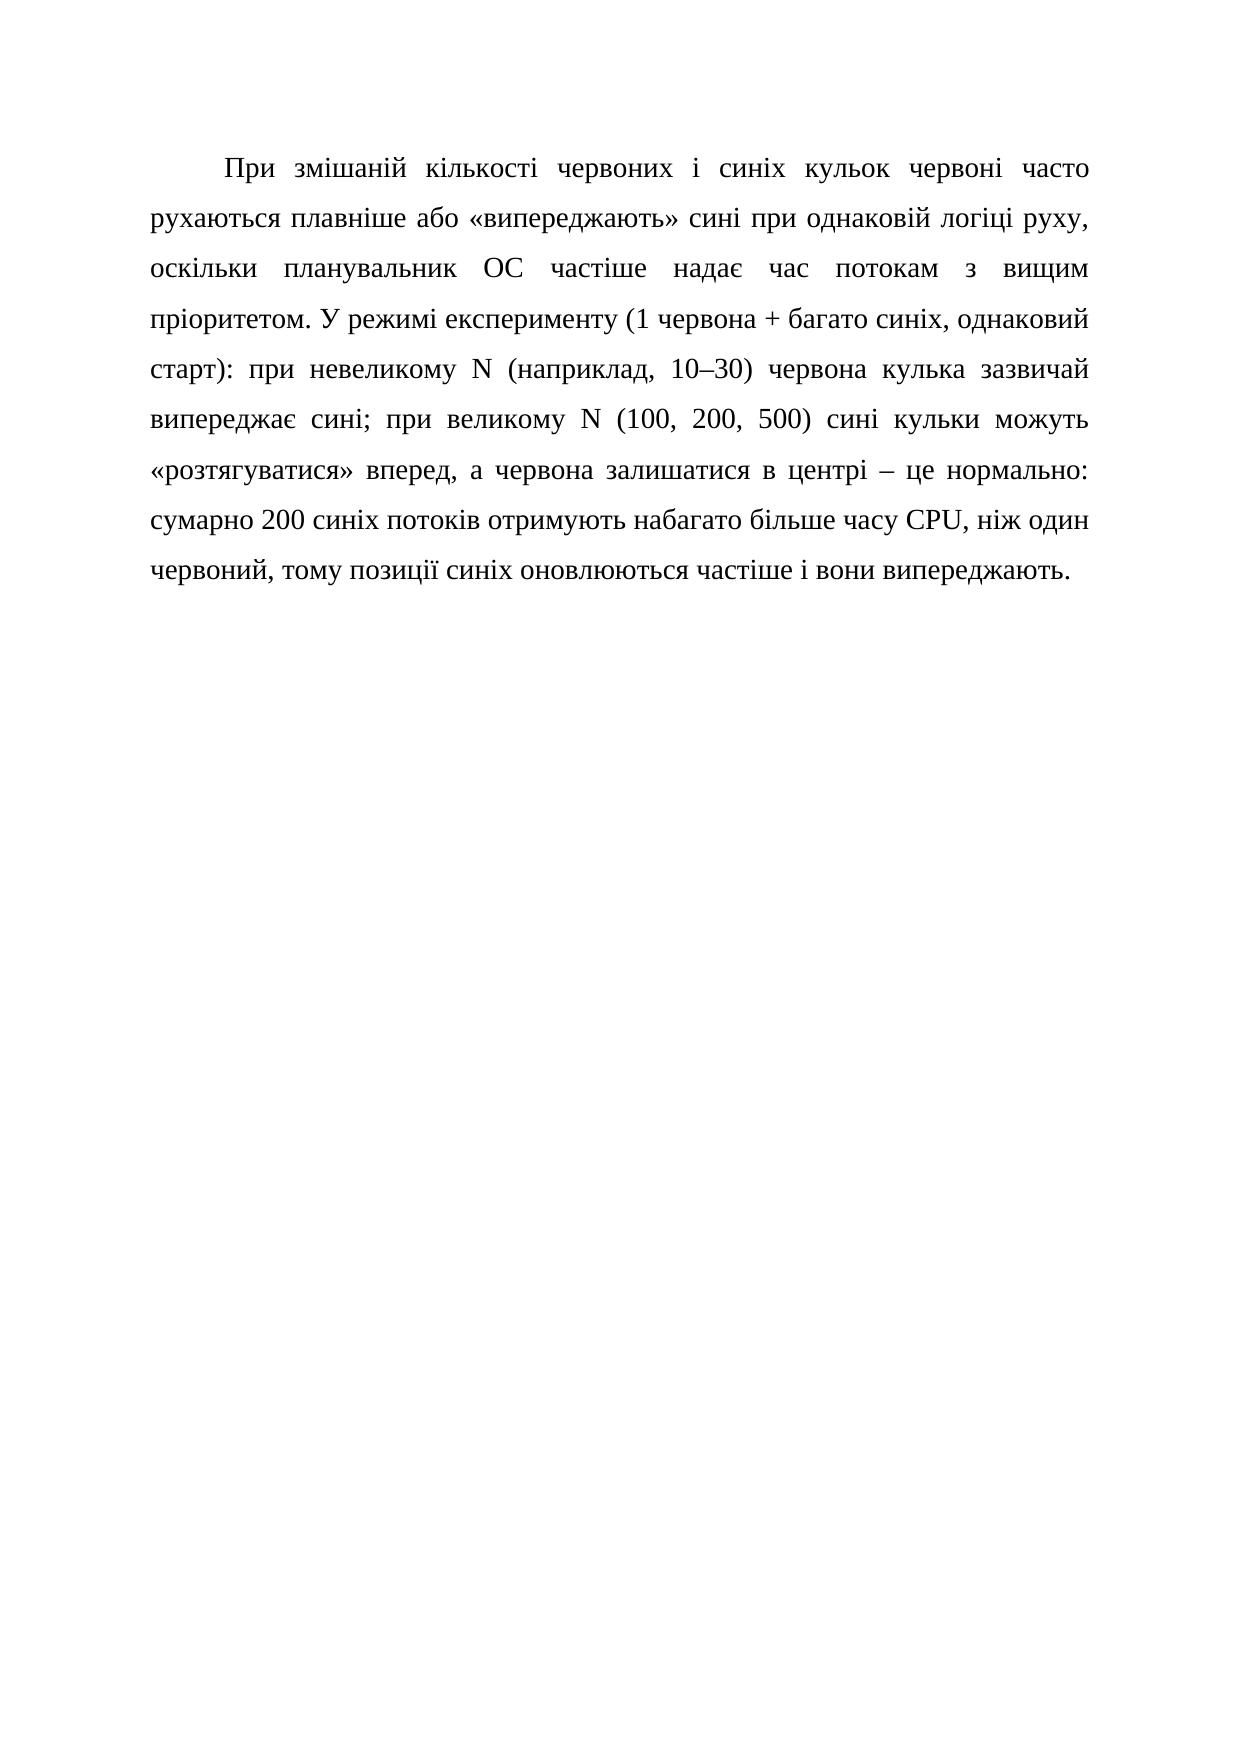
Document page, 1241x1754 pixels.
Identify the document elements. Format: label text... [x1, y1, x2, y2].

subtitle При змішаній кількості червоних і синіх кульок червоні часто рухаються плавніше або «випереджають» сині при однаковій логіці руху, оскільки планувальник ОС частіше надає час потокам з вищим пріоритетом. У режимі експерименту (1 червона + багато синіх, однаковий старт): при невеликому N (наприклад, 10–30) червона кулька зазвичай випереджає сині; при великому N (100, 200, 500) сині кульки можуть «розтягуватися» вперед, а червона залишатися в центрі – це нормально: сумарно 200 синіх потоків отримують набагато більше часу CPU, ніж один червоний, тому позиції синіх оновлюються частіше і вони випереджають. [150, 150, 1090, 586]
